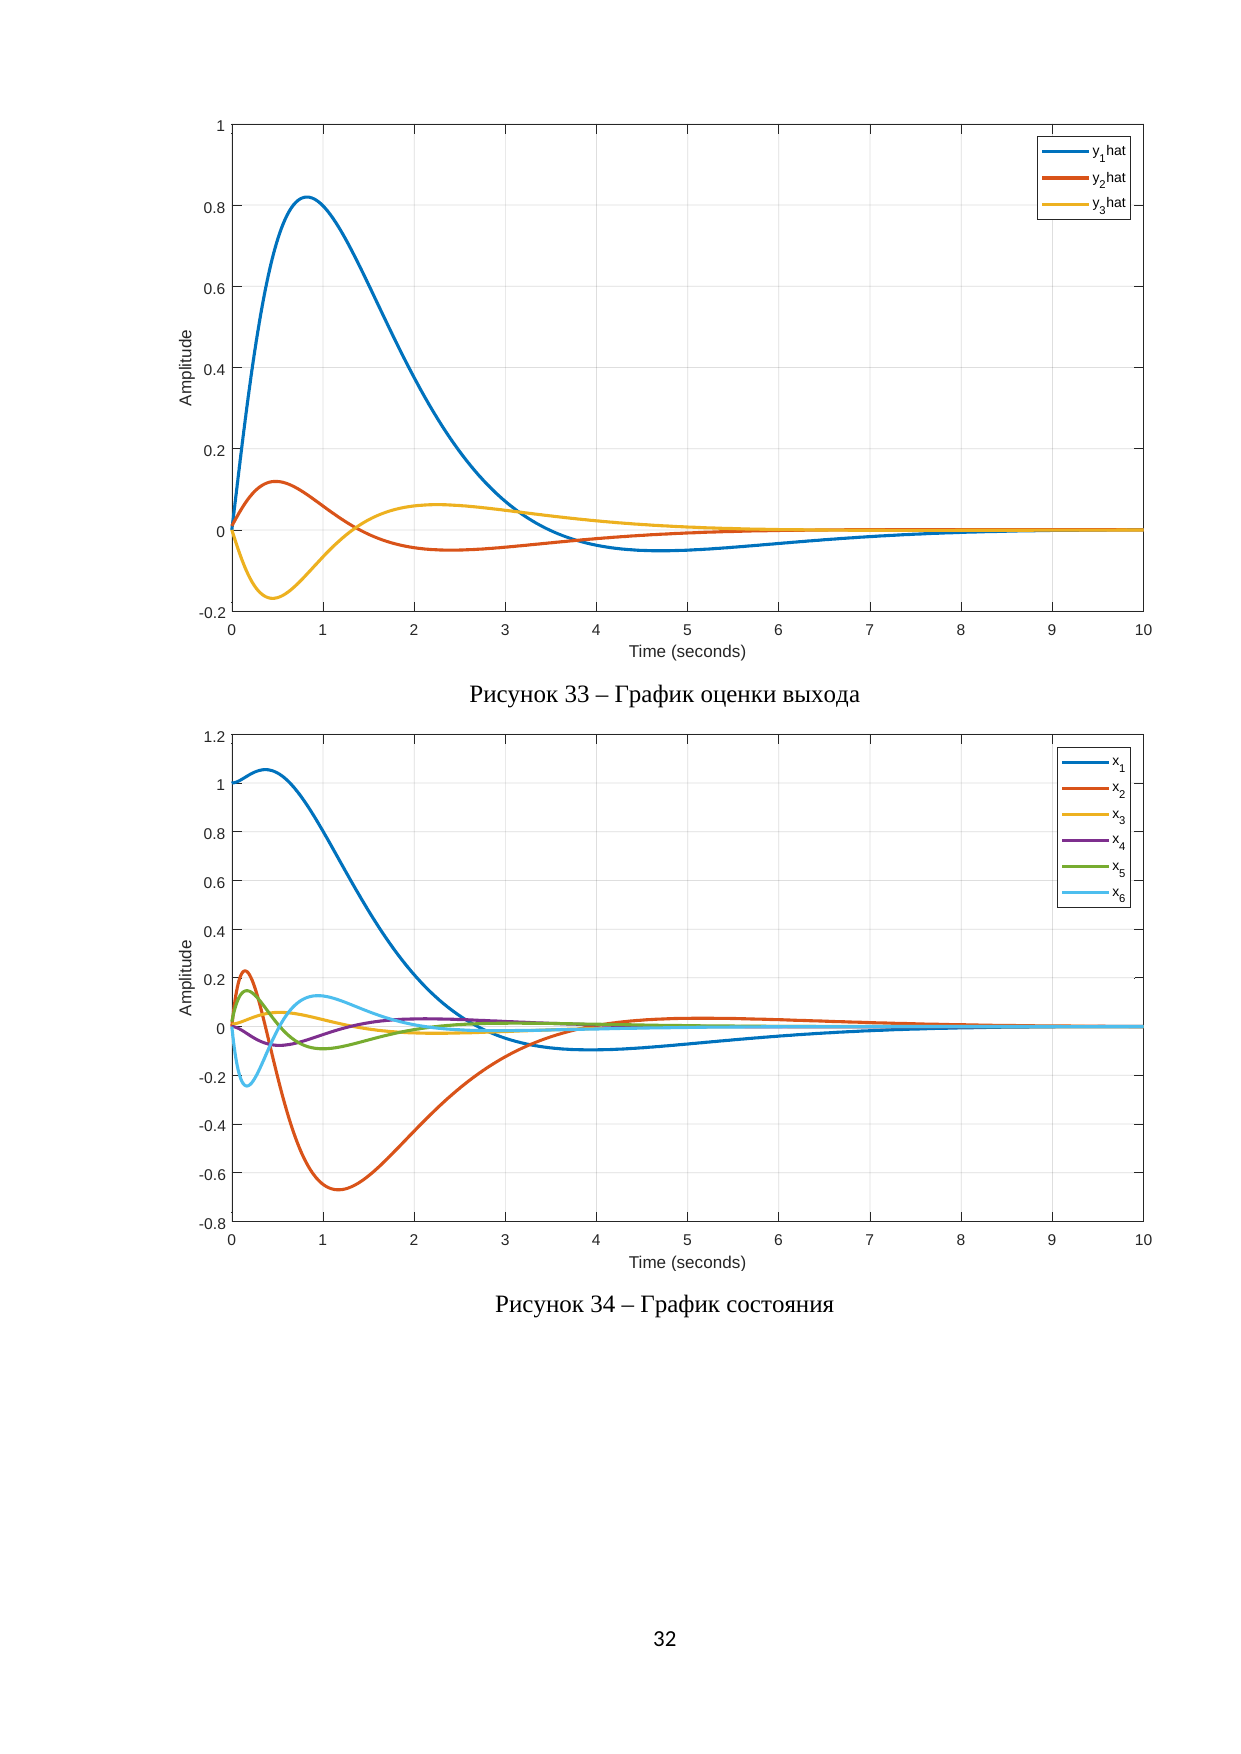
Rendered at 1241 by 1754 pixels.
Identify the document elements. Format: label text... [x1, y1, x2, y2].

text Рисунок 33 – График оценки выхода [177, 679, 1152, 708]
text Рисунок 34 – График состояния [177, 1289, 1152, 1318]
